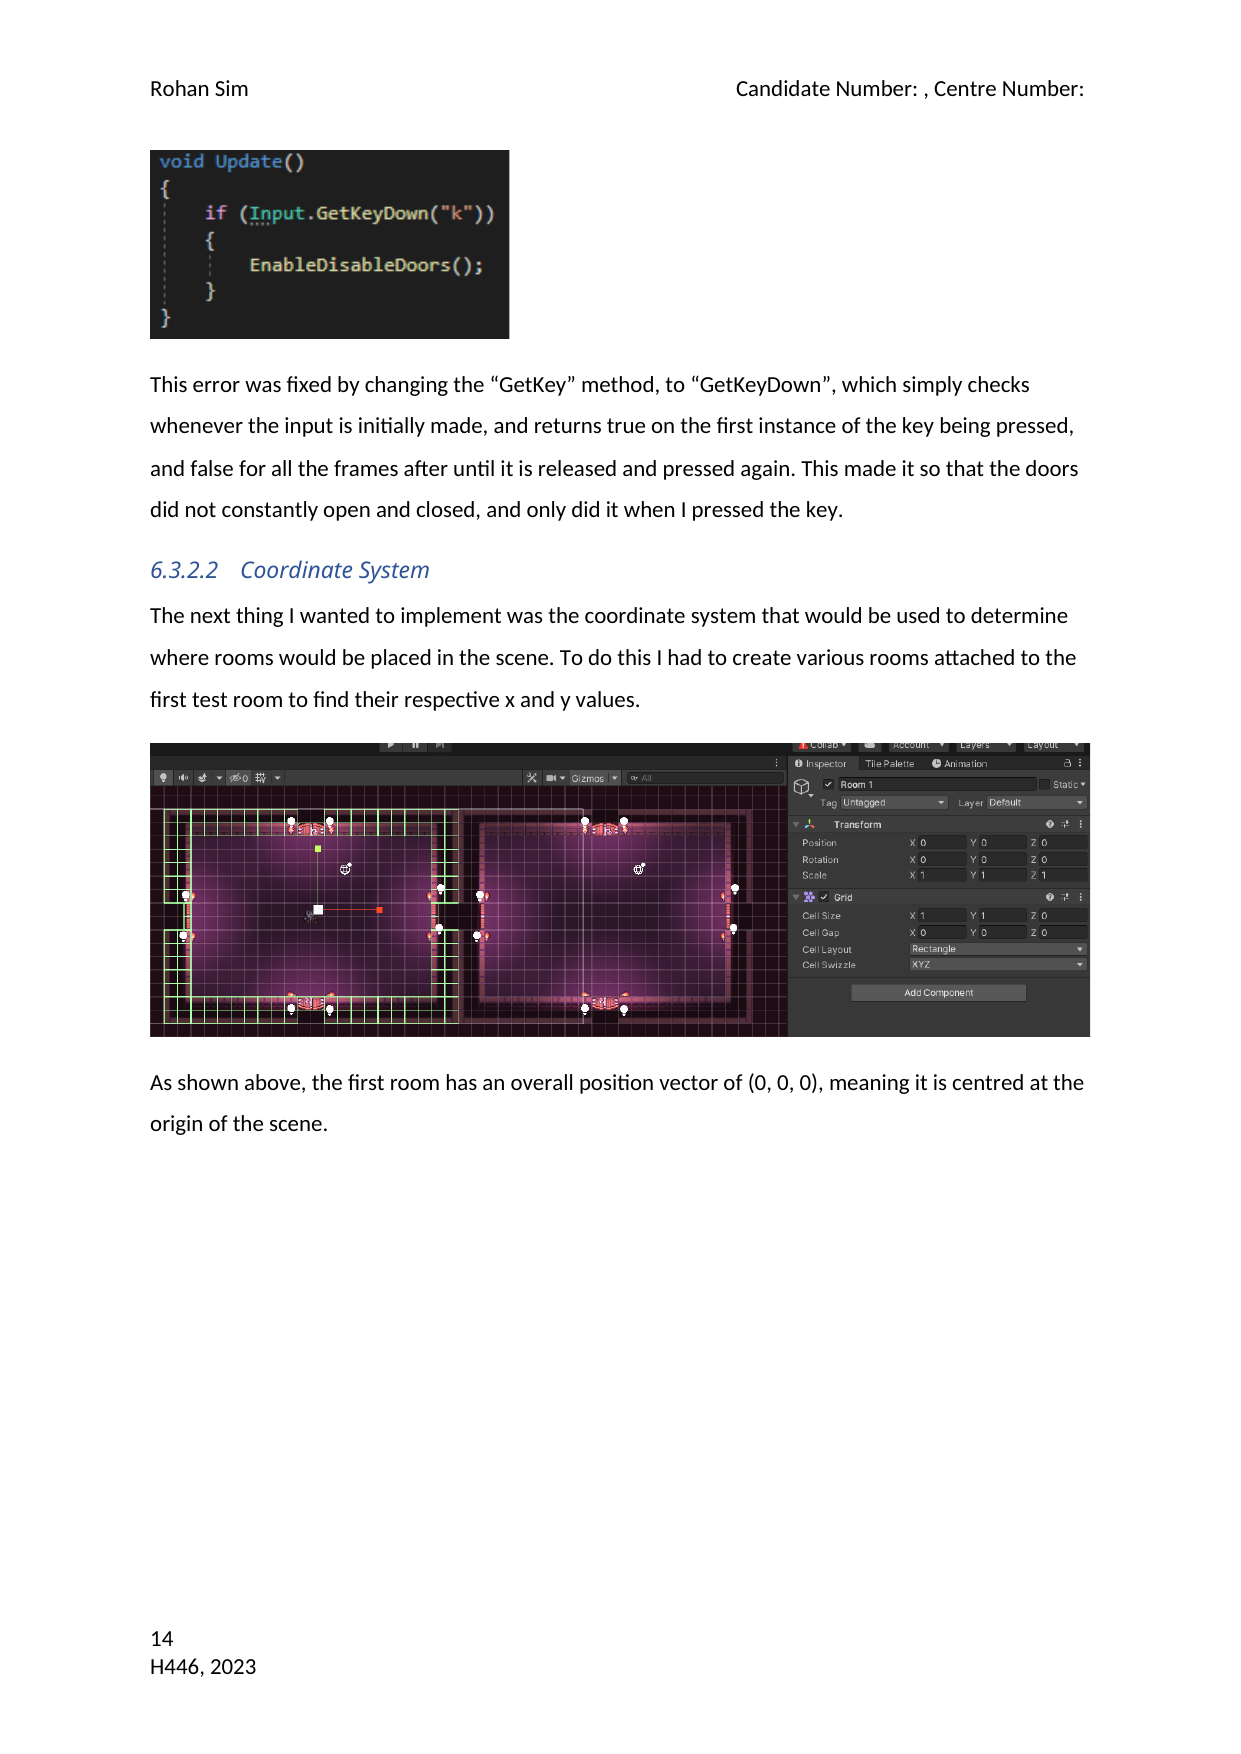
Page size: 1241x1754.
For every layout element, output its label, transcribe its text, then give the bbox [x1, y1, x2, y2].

picture [150, 150, 510, 339]
picture [150, 743, 1091, 1037]
text This error was fixed by changing the “GetKey” method, to “GetKeyDown”, which simply checks whenever the input is initially made, and returns true on the first instance of the key being pressed, and false for all the frames after until it is released and pressed again. This made it so that the doors did not constantly open and closed, and only did it when I pressed the key. [150, 370, 1090, 524]
subtitle Coordinate System [150, 554, 1090, 586]
text As shown above, the first room has an overall position vector of (0, 0, 0), meaning it is centred at the origin of the scene. [150, 1068, 1090, 1138]
text The next thing I wanted to implement was the coordinate system that would be used to determine where rooms would be placed in the scene. To do this I had to create various rooms attached to the first test room to find their respective x and y values. [150, 601, 1090, 713]
